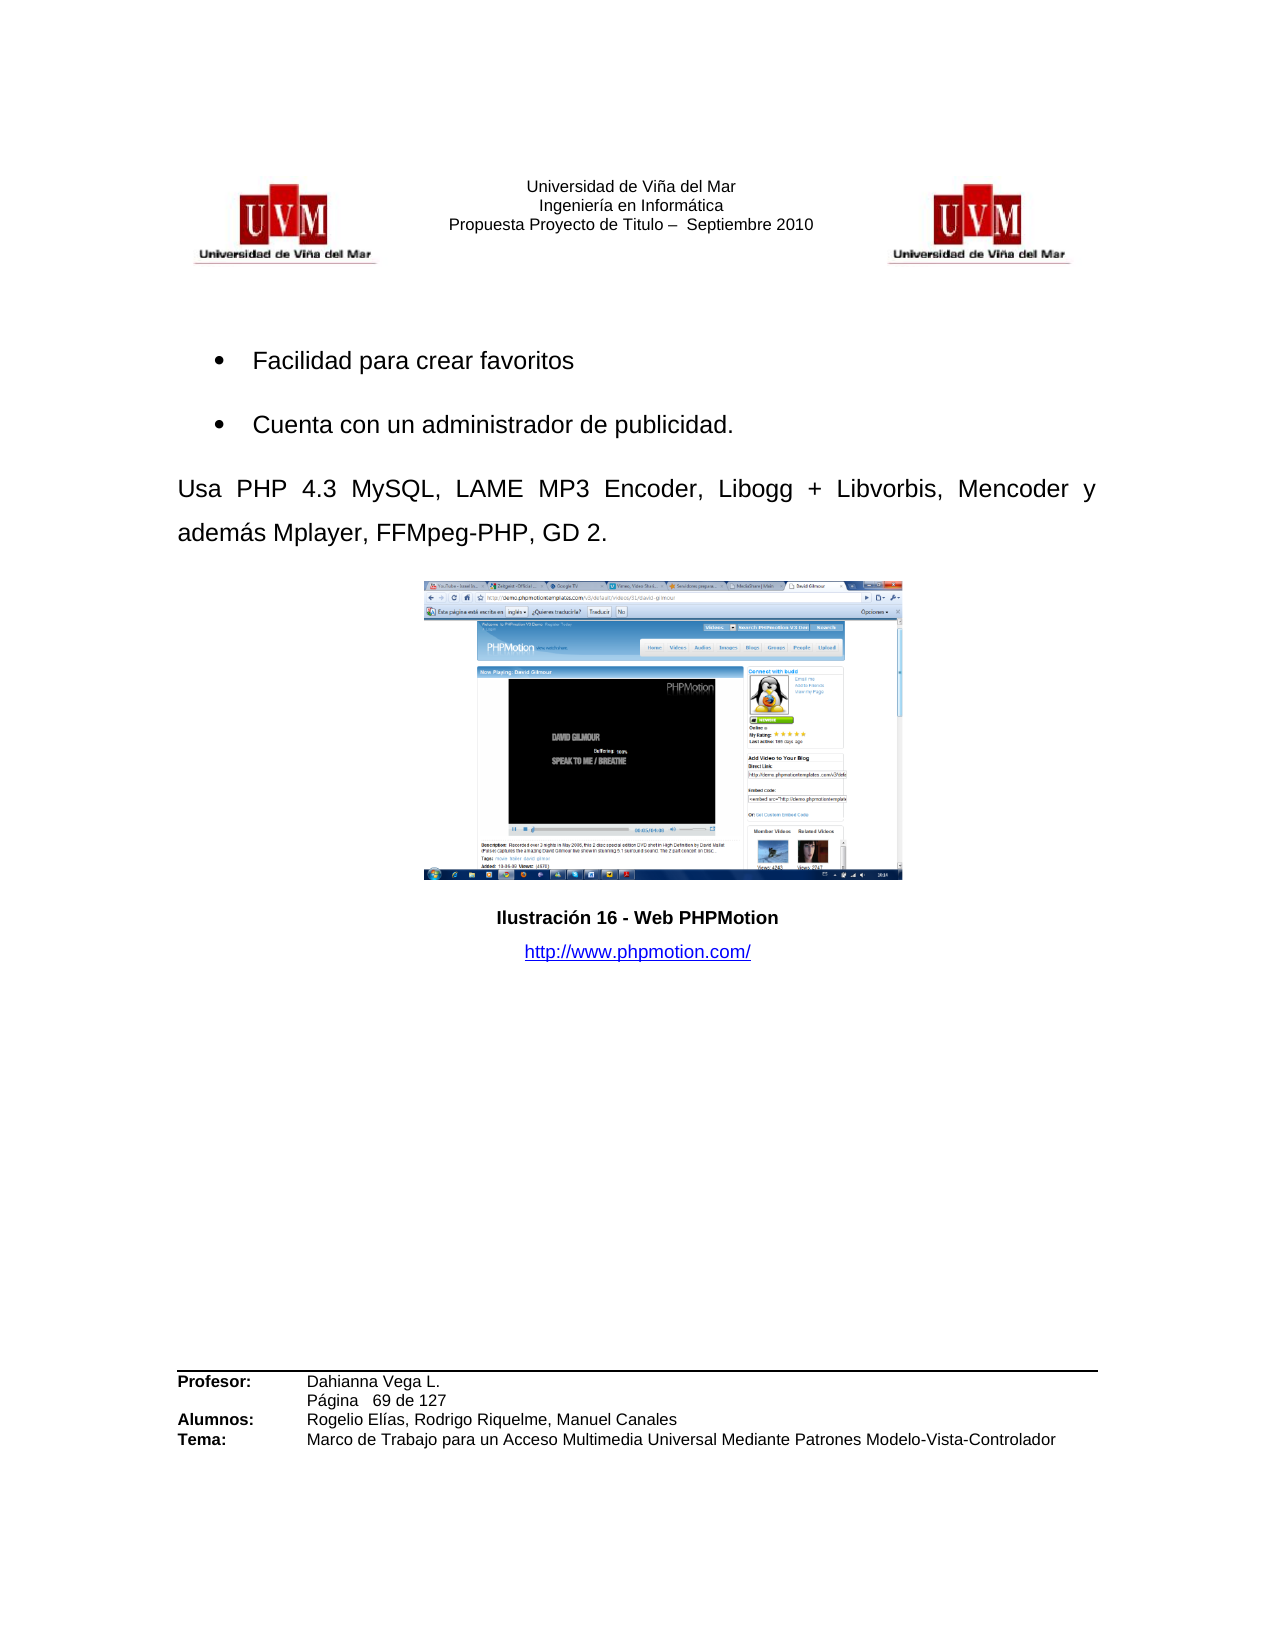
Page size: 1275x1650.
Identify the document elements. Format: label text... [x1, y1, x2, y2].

list Facilidad para crear favoritos [215, 346, 1098, 375]
list Cuenta con un administrador de publicidad. [215, 410, 1098, 439]
text Ilustración 16 - Web PHPMotion [177, 907, 1098, 928]
picture [871, 176, 1084, 267]
text http://www.phpmotion.com/ [177, 941, 1098, 962]
picture [424, 581, 903, 880]
picture [177, 176, 390, 267]
text Usa PHP 4.3 MySQL, LAME MP3 Encoder, Libogg + Libvorbis, Mencoder y además Mplayer, FFMpeg-PHP, GD 2. [177, 474, 1098, 546]
